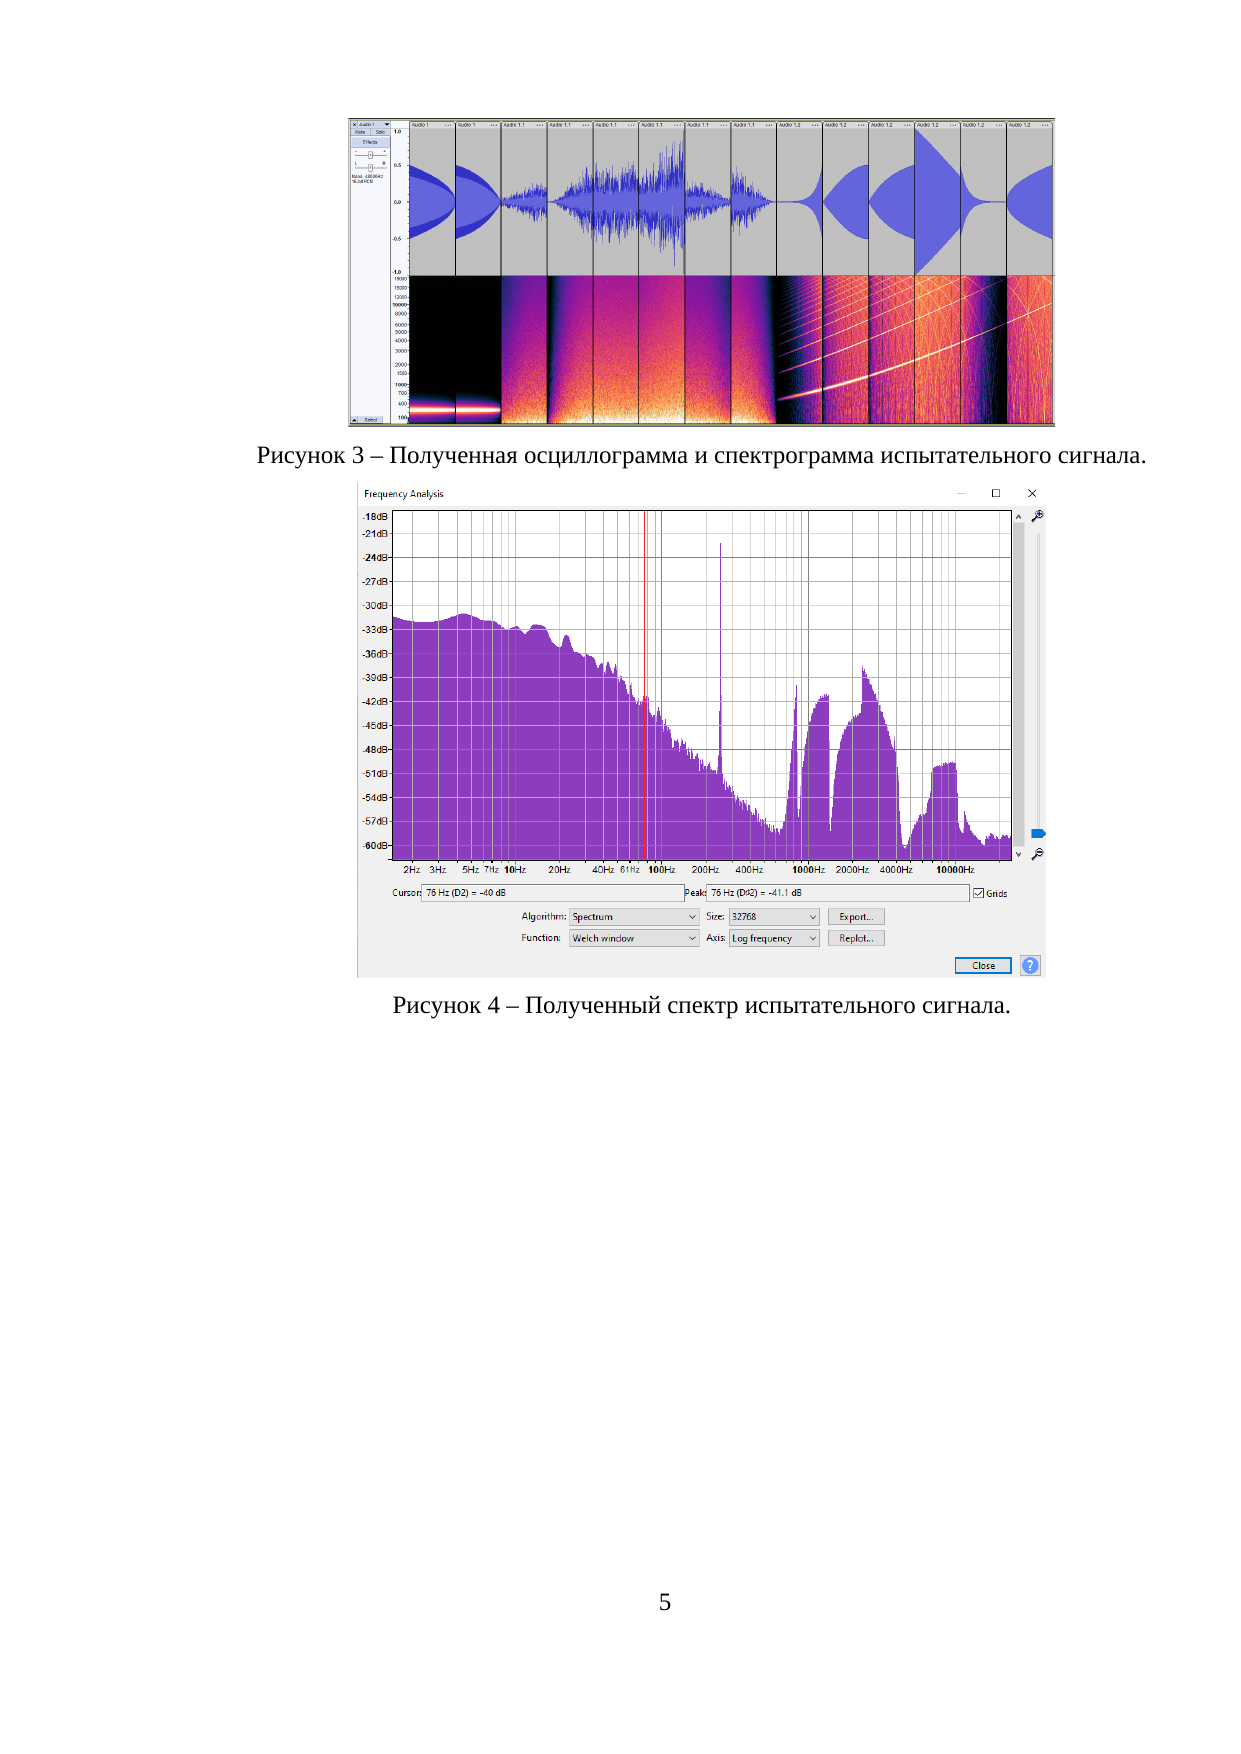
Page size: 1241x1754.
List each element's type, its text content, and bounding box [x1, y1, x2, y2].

picture [348, 118, 1056, 427]
list Рисунок 3 – Полученная осциллограмма и спектрограмма испытательного сигнала. [252, 440, 1151, 468]
picture [357, 482, 1046, 978]
list Рисунок 4 – Полученный спектр испытательного сигнала. [252, 990, 1151, 1019]
